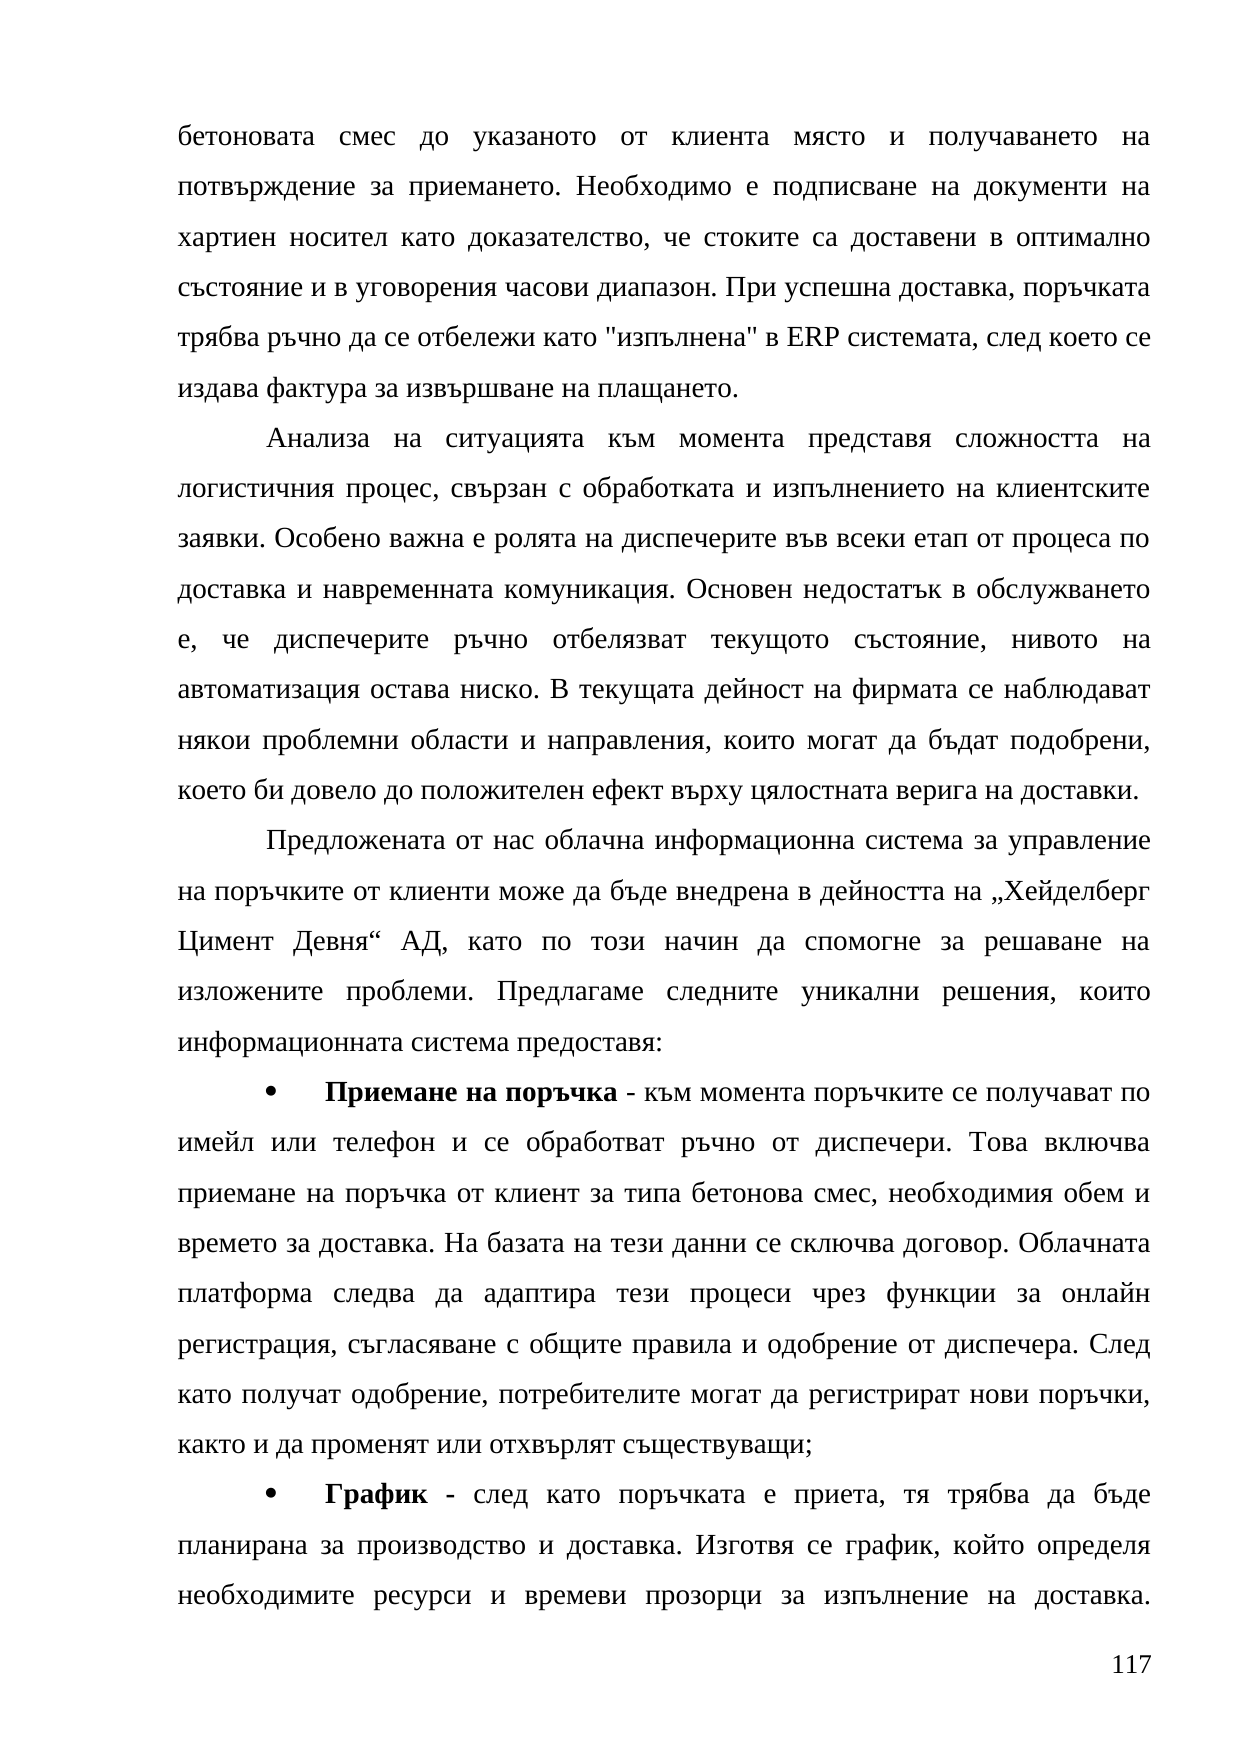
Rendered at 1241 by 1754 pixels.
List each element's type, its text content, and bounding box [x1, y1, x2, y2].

text Приемане на поръчка - към момента поръчките се получават по имейл или телефон и се обработват ръчно от диспечери. Това включва приемане на поръчка от клиент за типа бетонова смес, необходимия обем и времето за доставка. На базата на тези данни се сключва договор. Облачната платформа следва да адаптира тези процеси чрез функции за онлайн регистрация, съгласяване с общите правила и одобрение от диспечера. След като получат одобрение, потребителите могат да регистрират нови поръчки, както и да променят или отхвърлят съществуващи; [177, 1074, 1152, 1460]
text Предложената от нас облачна информационна система за управление на поръчките от клиенти може да бъде внедрена в дейността на „Хейделберг Цимент Девня“ АД, като по този начин да спомогне за решаване на изложените проблеми. Предлагаме следните уникални решения, които информационната система предоставя: [177, 822, 1152, 1057]
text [177, 118, 1152, 403]
text Анализа на ситуацията към момента представя сложността на логистичния процес, свързан с обработката и изпълнението на клиентските заявки. Особено важна е ролята на диспечерите във всеки етап от процеса по доставка и навременната комуникация. Основен недостатък в обслужването е, че диспечерите ръчно отбелязват текущото състояние, нивото на автоматизация остава ниско. В текущата дейност на фирмата се наблюдават някои проблемни области и направления, които могат да бъдат подобрени, което би довело до положителен ефект върху цялостната верига на доставки. [177, 420, 1152, 806]
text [177, 1477, 1152, 1611]
